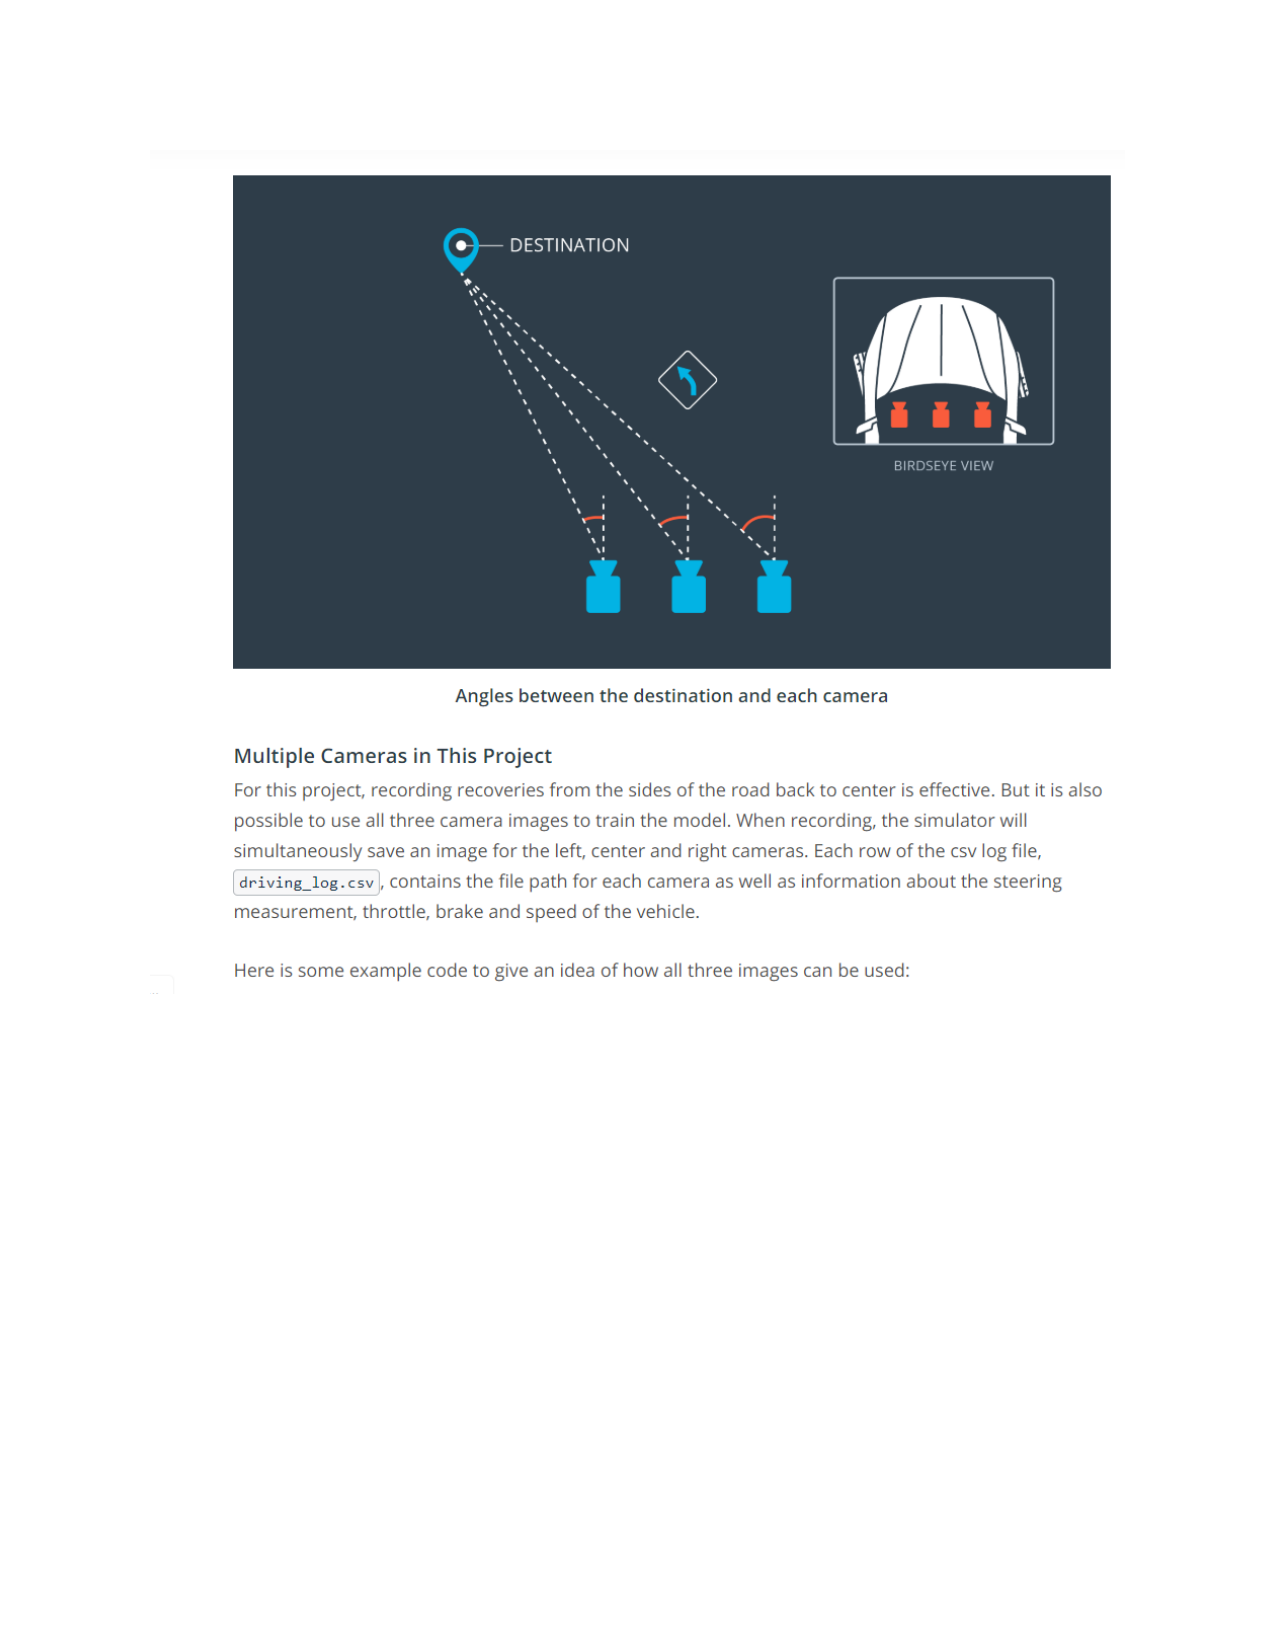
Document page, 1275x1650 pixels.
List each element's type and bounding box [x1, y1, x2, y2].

picture [150, 150, 1125, 994]
